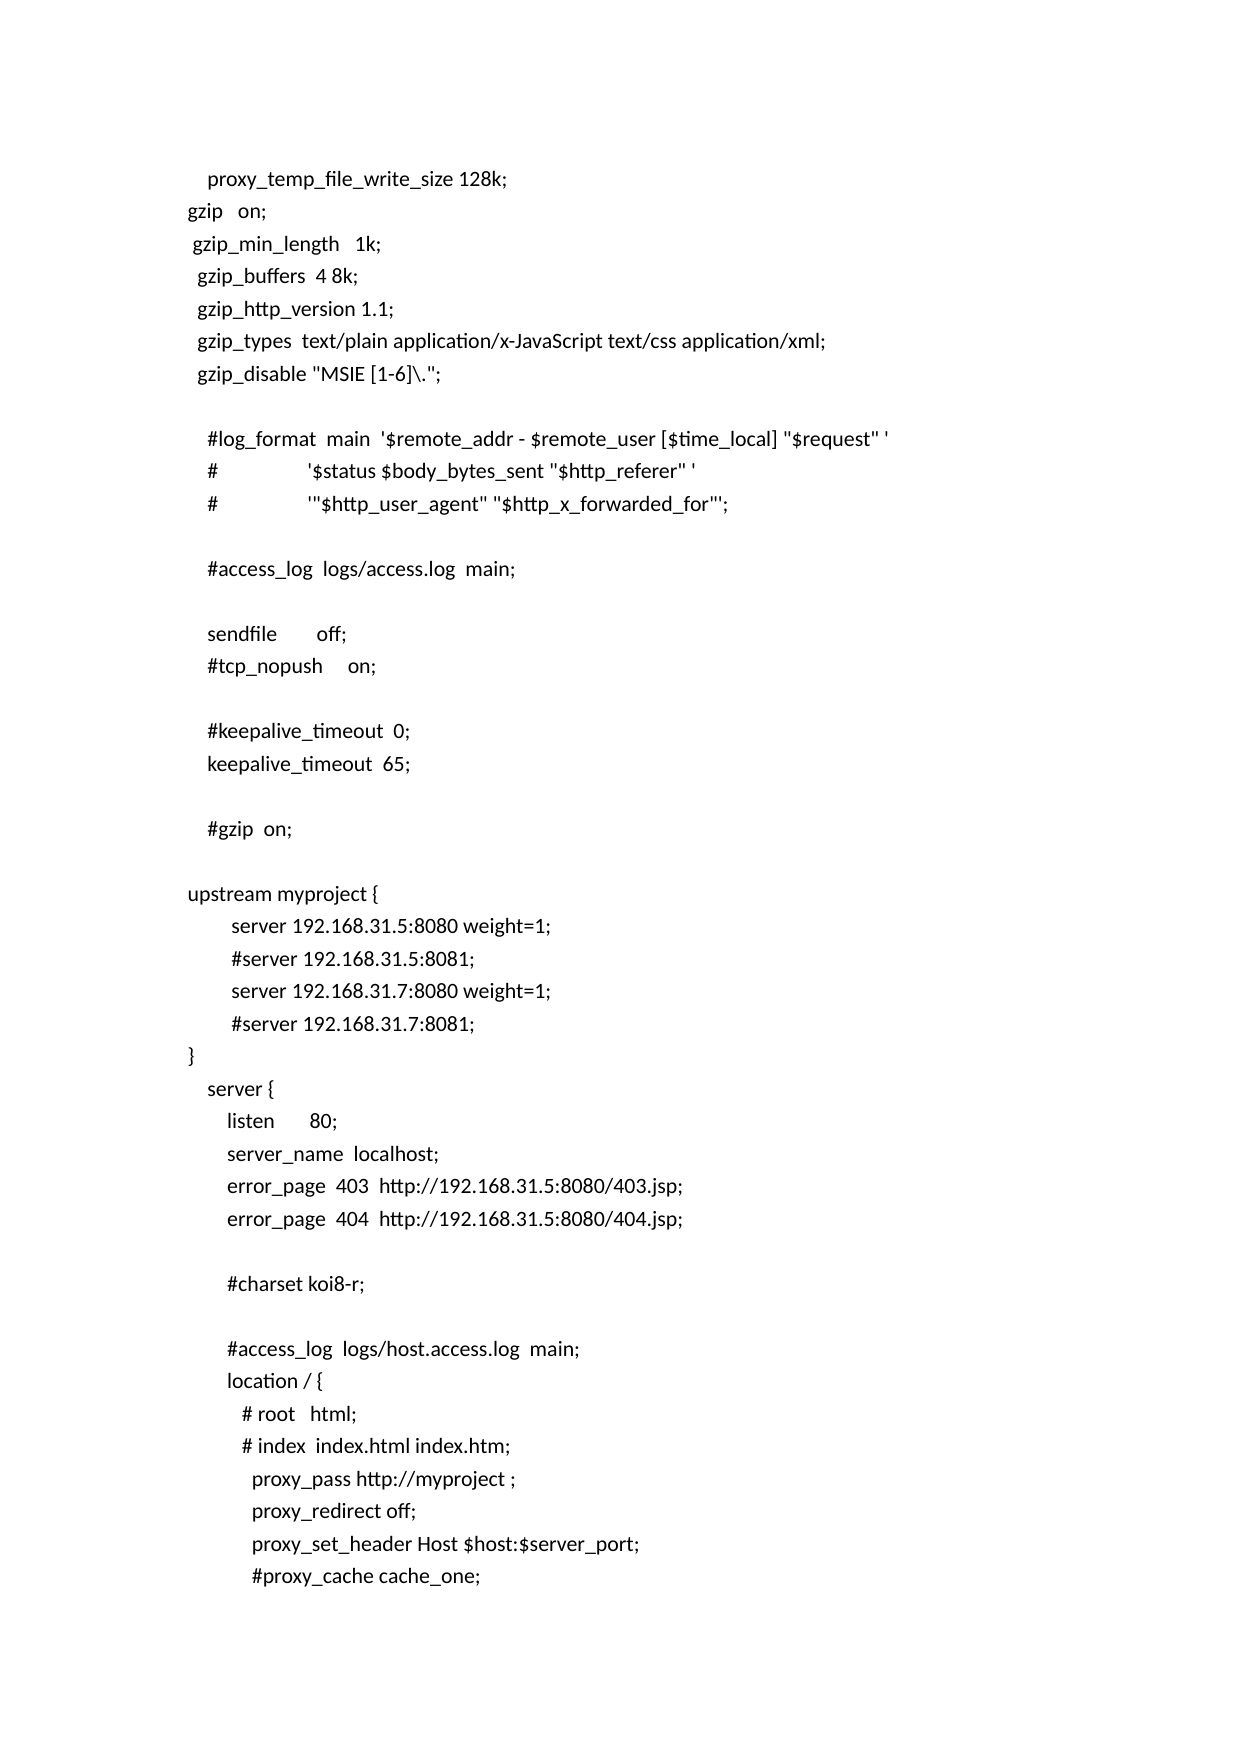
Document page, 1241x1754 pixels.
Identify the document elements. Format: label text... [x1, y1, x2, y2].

list error_page 404 http://192.168.31.5:8080/404.jsp; [187, 1202, 1053, 1234]
list #server 192.168.31.7:8081; [187, 1007, 1053, 1039]
list gzip_disable "MSIE [1-6]\."; [187, 357, 1053, 389]
list server 192.168.31.5:8080 weight=1; [187, 909, 1053, 942]
list #server 192.168.31.5:8081; [187, 942, 1053, 974]
list server 192.168.31.7:8080 weight=1; [187, 974, 1053, 1007]
list gzip on; [187, 194, 1053, 227]
list # '"$http_user_agent" "$http_x_forwarded_for"'; [187, 487, 1053, 519]
list #charset koi8-r; [187, 1267, 1053, 1299]
list proxy_set_header Host $host:$server_port; [187, 1527, 1053, 1559]
list gzip_buffers 4 8k; [187, 259, 1053, 292]
list #gzip on; [187, 812, 1053, 844]
list keepalive_timeout 65; [187, 747, 1053, 779]
list gzip_min_length 1k; [187, 227, 1053, 259]
list #access_log logs/host.access.log main; [187, 1332, 1053, 1364]
list server_name localhost; [187, 1137, 1053, 1169]
list #proxy_cache cache_one; [187, 1559, 1053, 1592]
list #access_log logs/access.log main; [187, 552, 1053, 584]
list #log_format main '$remote_addr - $remote_user [$time_local] "$request" ' [187, 422, 1053, 454]
list error_page 403 http://192.168.31.5:8080/403.jsp; [187, 1169, 1053, 1202]
list sendfile off; [187, 617, 1053, 649]
list # index index.html index.htm; [187, 1429, 1053, 1462]
list proxy_redirect off; [187, 1494, 1053, 1527]
list proxy_temp_file_write_size 128k; [187, 162, 1053, 194]
list } [187, 1039, 1053, 1072]
list listen 80; [187, 1104, 1053, 1137]
list proxy_pass http://myproject ; [187, 1462, 1053, 1494]
list gzip_types text/plain application/x-JavaScript text/css application/xml; [187, 324, 1053, 357]
list # root html; [187, 1397, 1053, 1429]
list server { [187, 1072, 1053, 1104]
list # '$status $body_bytes_sent "$http_referer" ' [187, 454, 1053, 487]
list #keepalive_timeout 0; [187, 714, 1053, 747]
list #tcp_nopush on; [187, 649, 1053, 682]
list upstream myproject { [187, 877, 1053, 909]
list gzip_http_version 1.1; [187, 292, 1053, 324]
list location / { [187, 1364, 1053, 1397]
